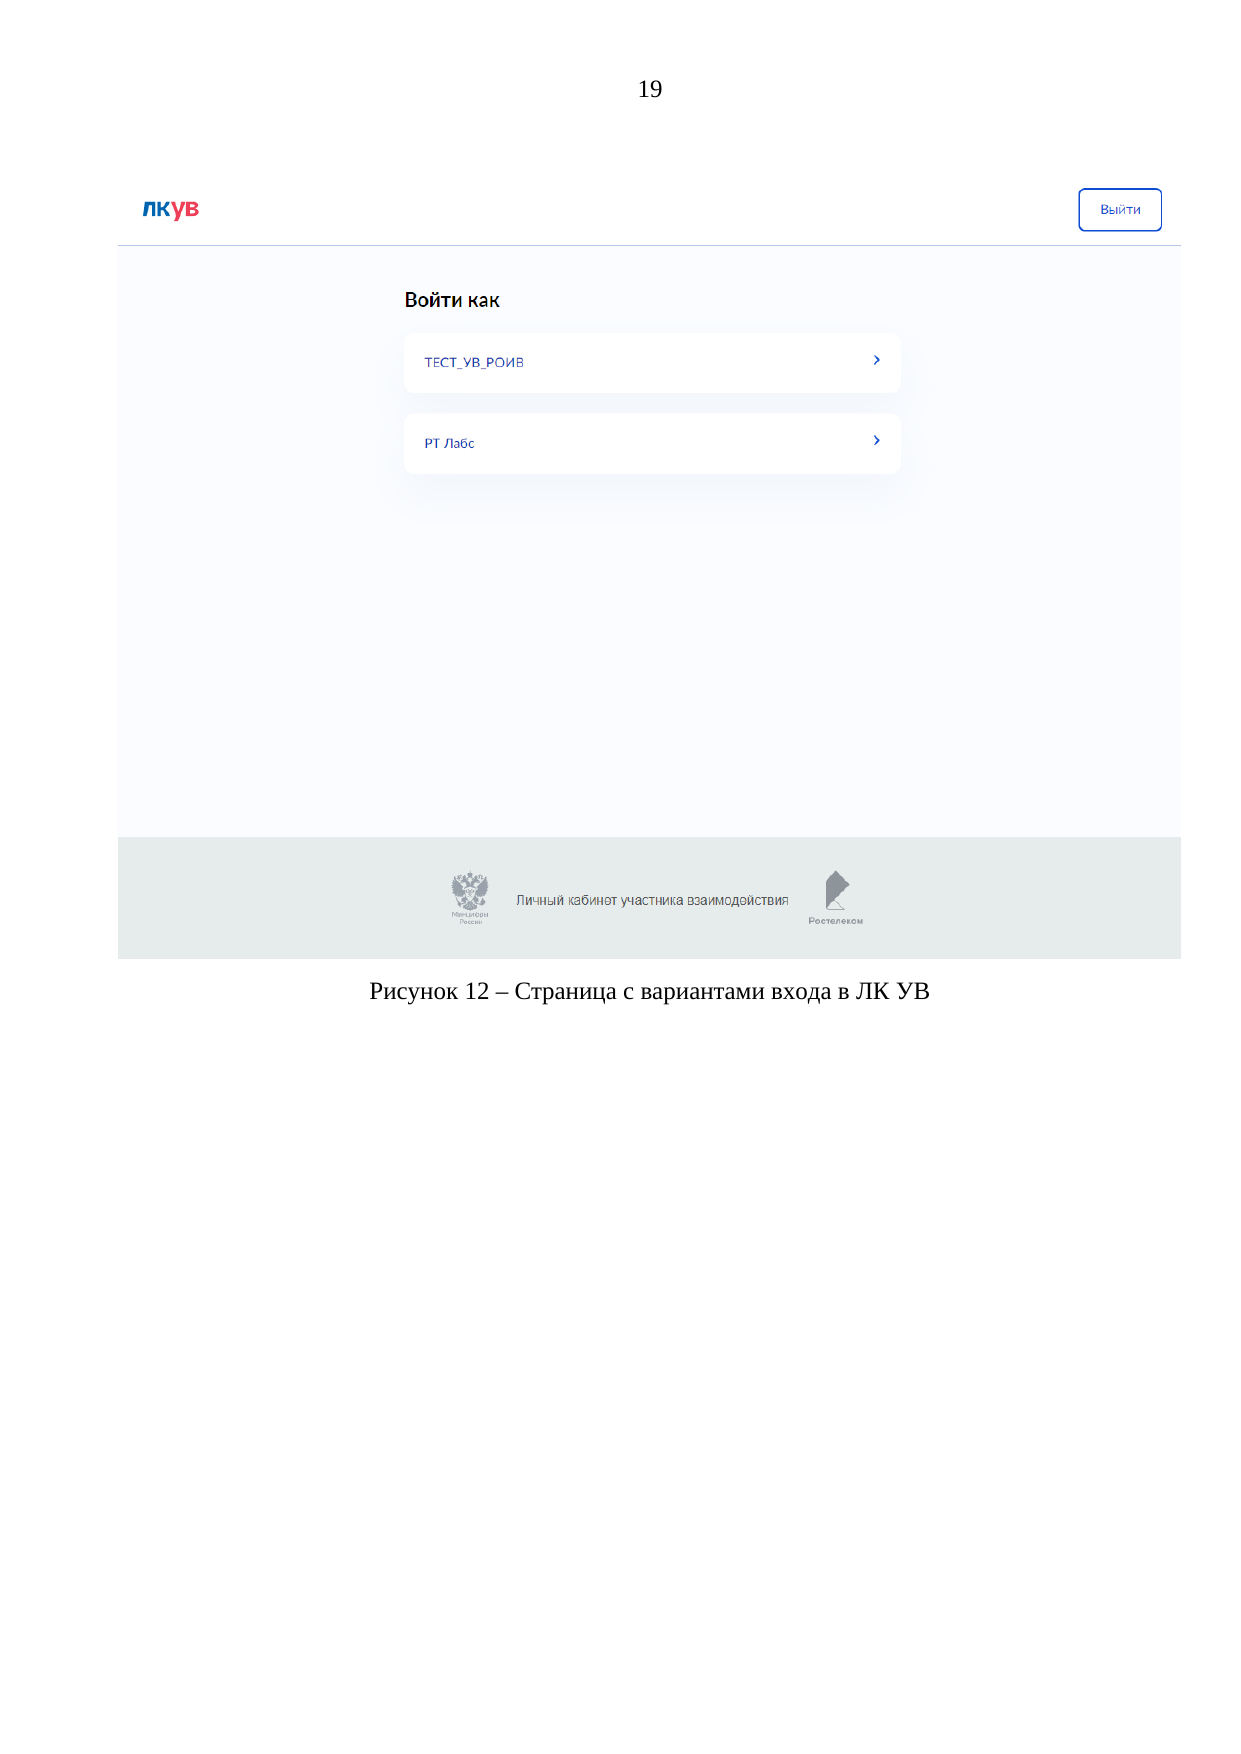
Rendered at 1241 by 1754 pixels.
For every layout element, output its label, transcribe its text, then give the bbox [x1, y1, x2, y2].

text Рисунок 12 – Страница с вариантами входа в ЛК УВ [118, 976, 1181, 1004]
picture [118, 180, 1182, 959]
